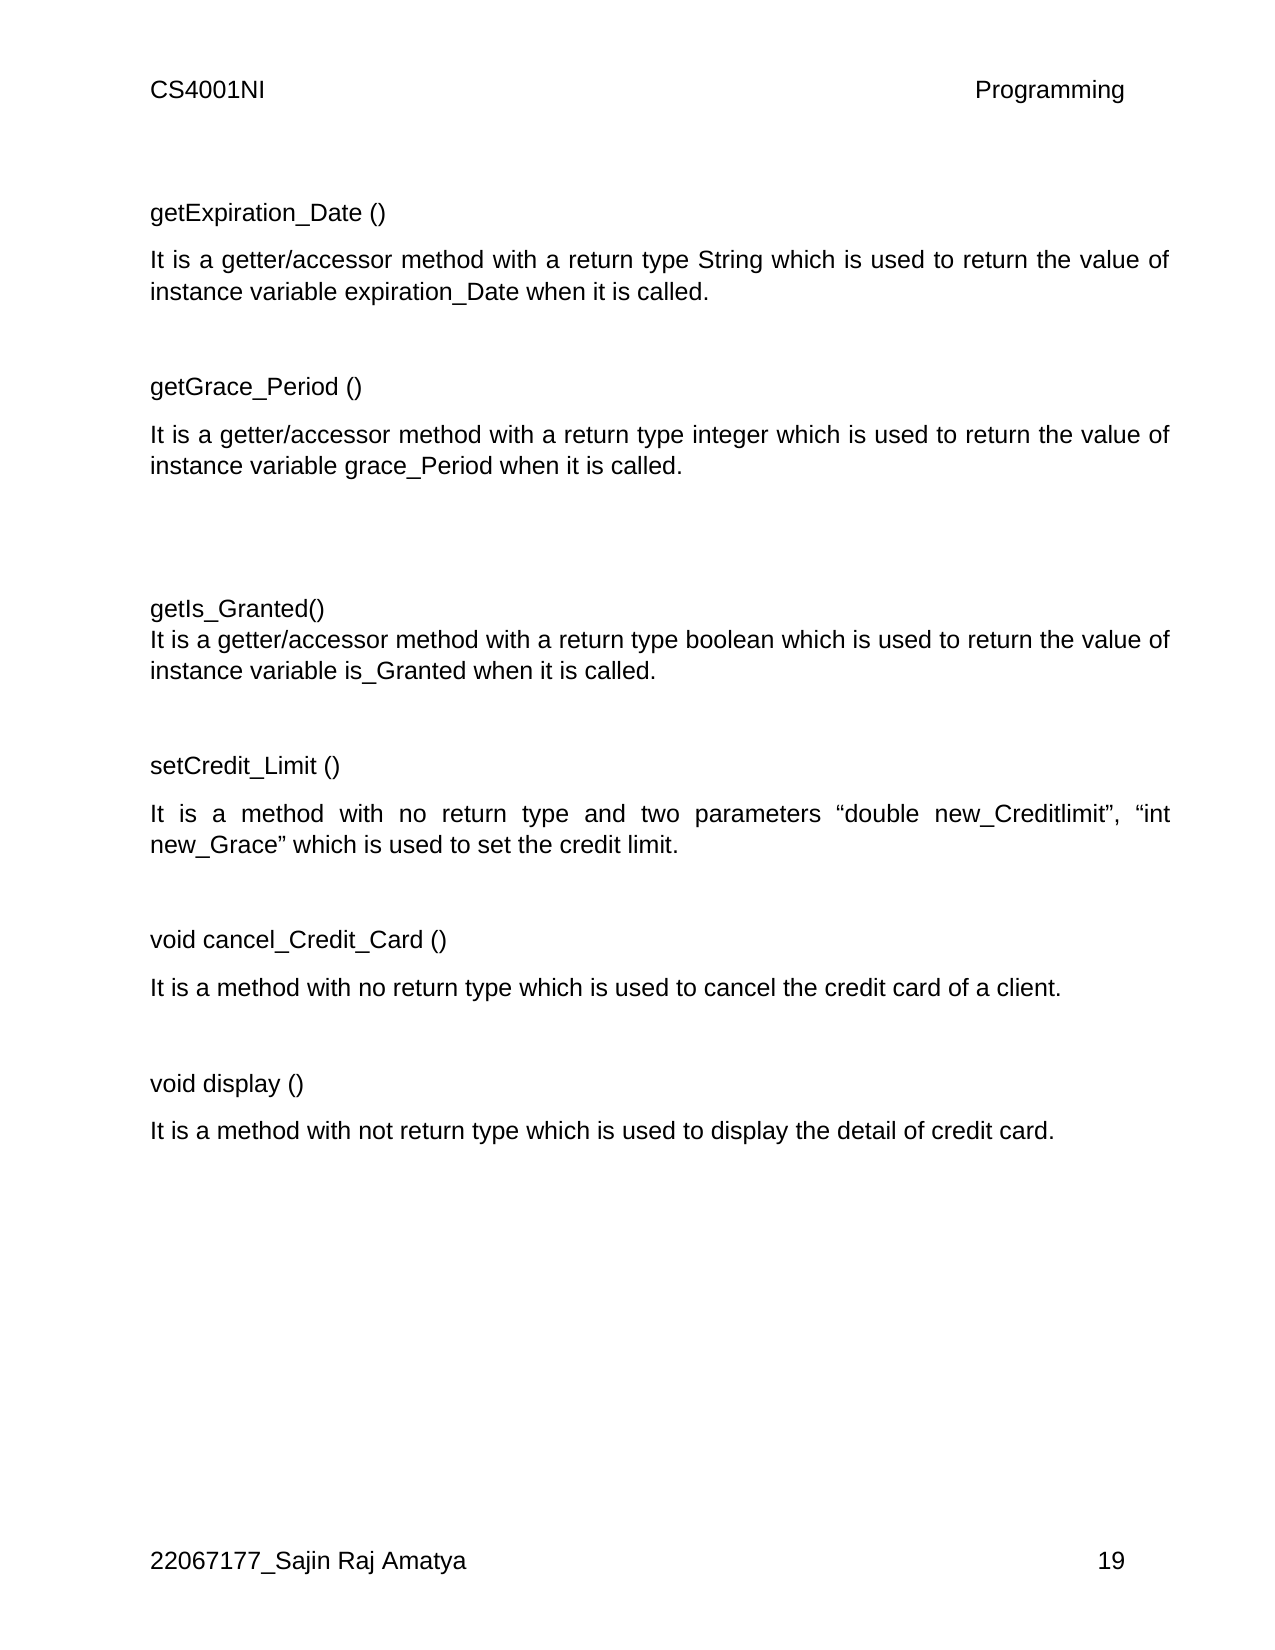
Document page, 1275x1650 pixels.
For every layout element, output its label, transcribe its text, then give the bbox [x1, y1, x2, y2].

text getExpiration_Date () [150, 198, 1172, 226]
text It is a getter/accessor method with a return type integer which is used to return the value of instance variable grace_Period when it is called. [150, 419, 1172, 479]
text It is a method with not return type which is used to display the detail of credit card. [150, 1116, 1172, 1145]
text It is a getter/accessor method with a return type String which is used to return the value of instance variable expiration_Date when it is called. [150, 245, 1172, 305]
text setCredit_Limit () [150, 751, 1172, 780]
text It is a method with no return type and two parameters “double new_Creditlimit”, “int new_Grace” which is used to set the credit limit. [150, 799, 1172, 859]
text getGrace_Period () [150, 372, 1172, 401]
text It is a method with no return type which is used to cancel the credit card of a client. [150, 973, 1172, 1002]
text void display () [150, 1068, 1172, 1097]
text getIs_Granted() It is a getter/accessor method with a return type boolean which is used to return the value of instance variable is_Granted when it is called. [150, 594, 1172, 684]
text void cancel_Credit_Card () [150, 925, 1172, 954]
